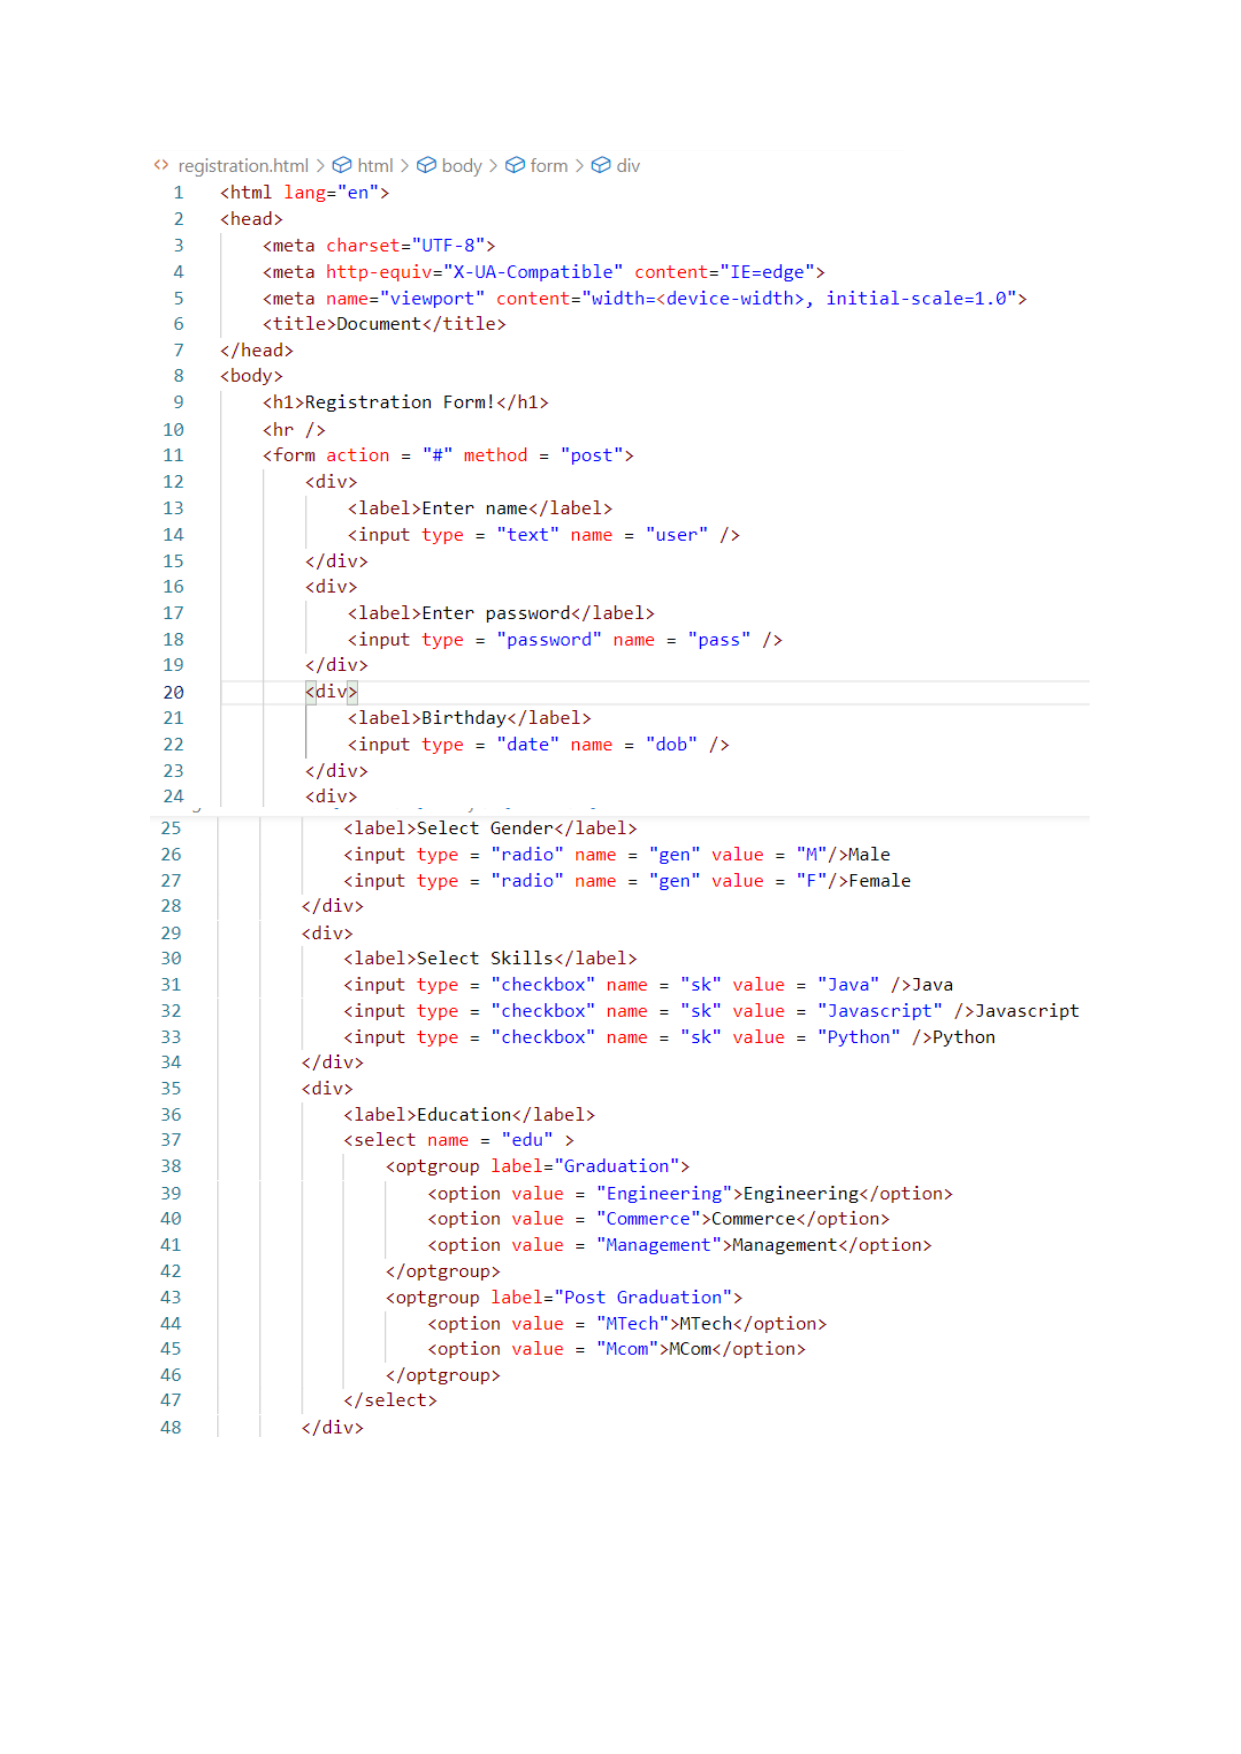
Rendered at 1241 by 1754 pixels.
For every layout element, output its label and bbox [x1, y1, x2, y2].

picture [150, 150, 1090, 807]
picture [150, 808, 1090, 1437]
